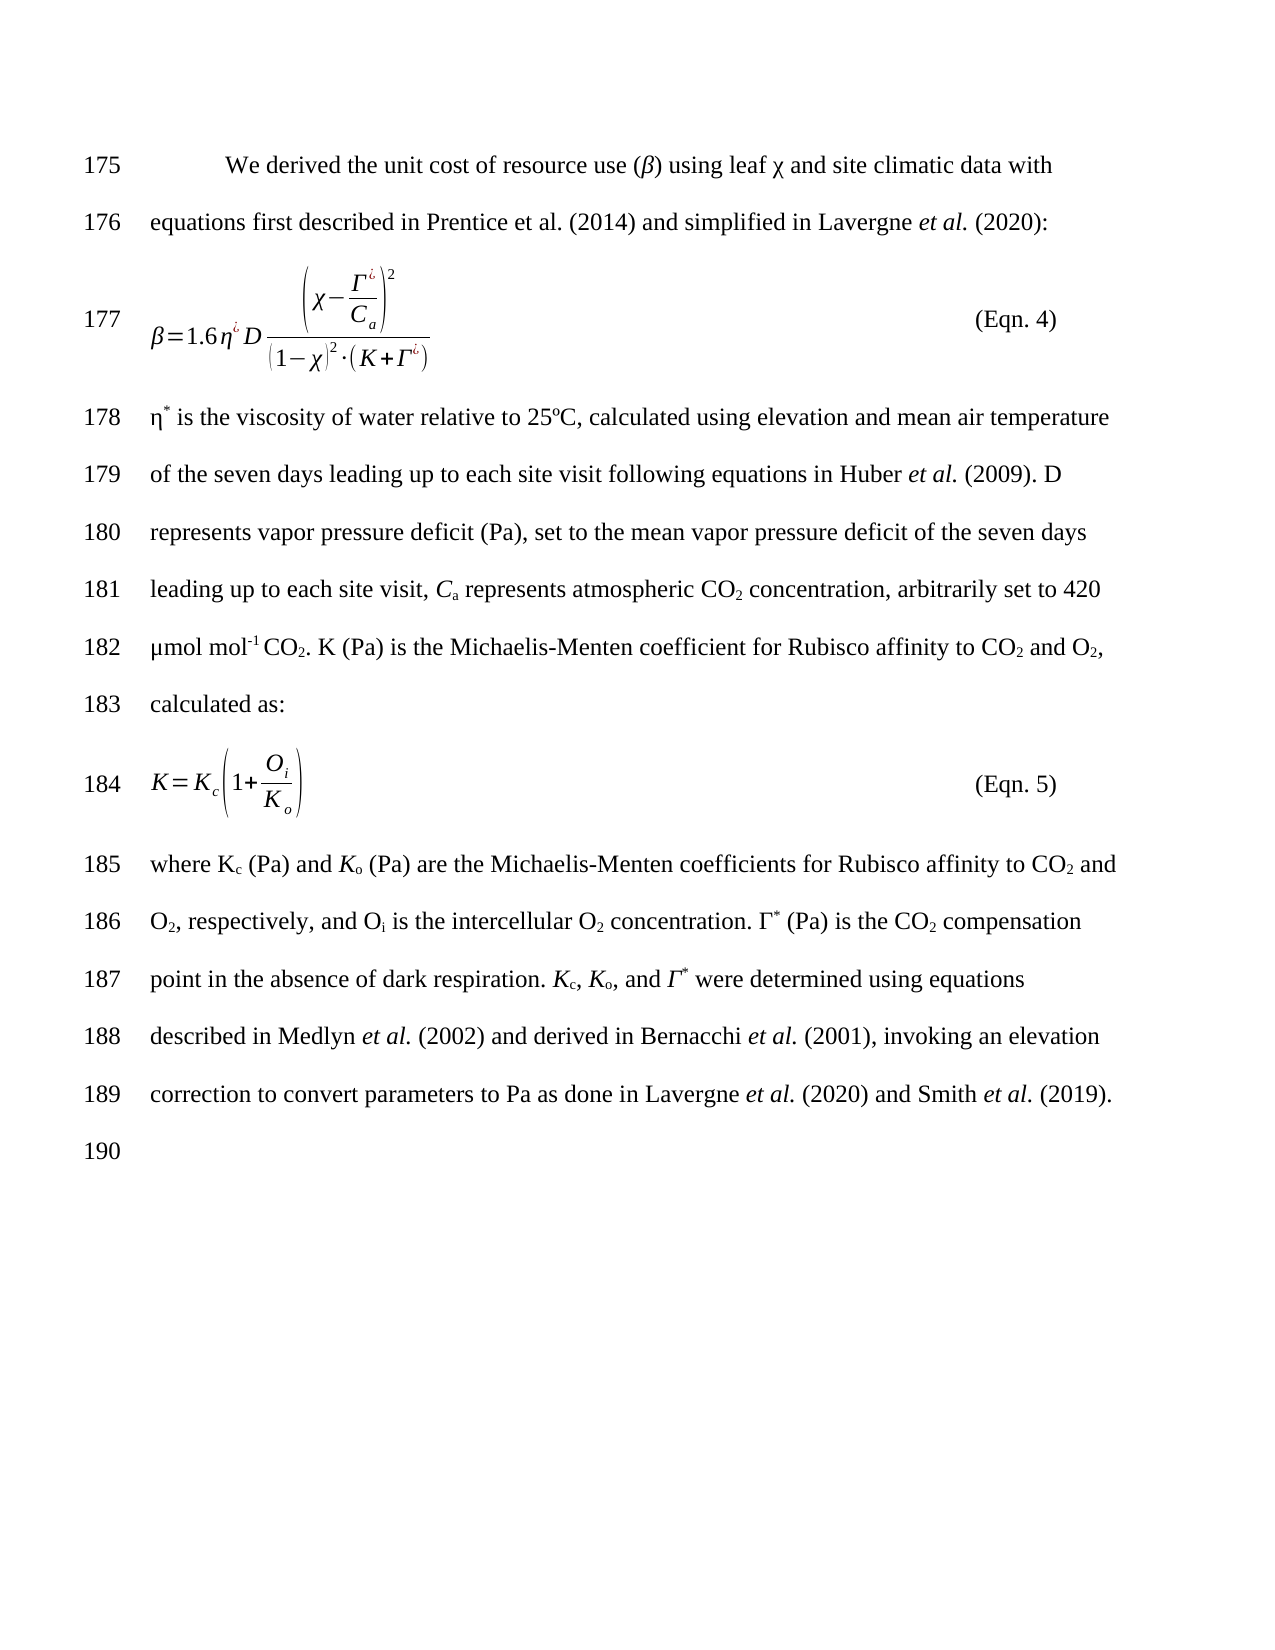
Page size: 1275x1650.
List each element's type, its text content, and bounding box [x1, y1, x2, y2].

text (Eqn. 4) [150, 265, 1125, 373]
text where Kc (Pa) and Ko (Pa) are the Michaelis-Menten coefficients for Rubisco affinity to CO2 and O2, respectively, and Oi is the intercellular O2 concentration. Γ* (Pa) is the CO2 compensation point in the absence of dark respiration. Kc, Ko, and Γ* were determined using equations described in Medlyn et al. (2002) and derived in Bernacchi et al. (2001), invoking an elevation correction to convert parameters to Pa as done in Lavergne et al. (2020) and Smith et al. (2019). [150, 849, 1125, 1108]
text We derived the unit cost of resource use (β) using leaf χ and site climatic data with equations first described in Prentice et al. (2014) and simplified in Lavergne et al. (2020): [150, 150, 1125, 236]
text (Eqn. 5) [150, 747, 1125, 820]
text η* is the viscosity of water relative to 25ºC, calculated using elevation and mean air temperature of the seven days leading up to each site visit following equations in Huber et al. (2009). D represents vapor pressure deficit (Pa), set to the mean vapor pressure deficit of the seven days leading up to each site visit, Ca represents atmospheric CO2 concentration, arbitrarily set to 420 μmol mol-1 CO2. K (Pa) is the Michaelis-Menten coefficient for Rubisco affinity to CO2 and O2, calculated as: [150, 402, 1125, 718]
